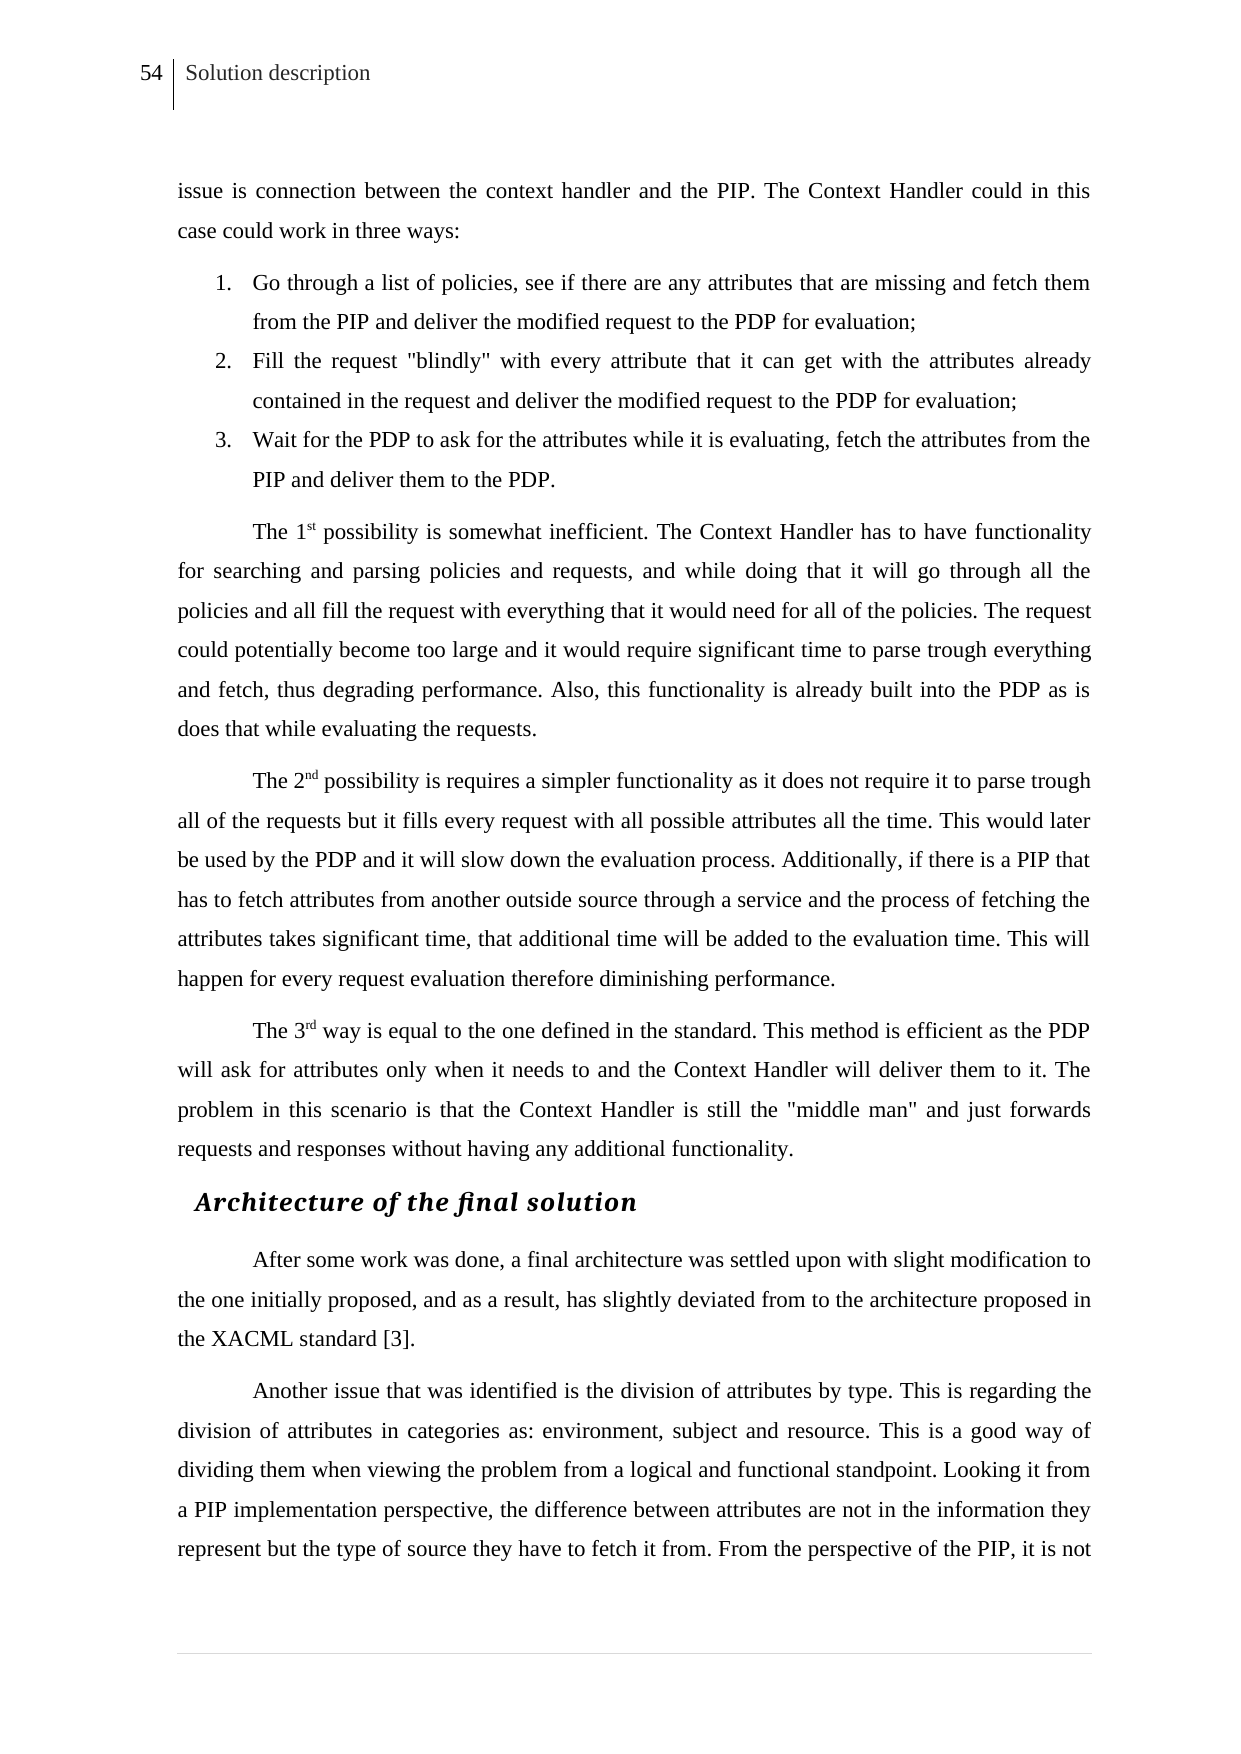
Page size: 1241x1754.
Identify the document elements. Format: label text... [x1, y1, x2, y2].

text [177, 1377, 1092, 1562]
list Fill the request "blindly" with every attribute that it can get with the attributes already contained in the request and deliver the modified request to the PDP for evaluation; [215, 348, 1092, 413]
text The 3rd way is equal to the one defined in the standard. This method is efficient as the PDP will ask for attributes only when it needs to and the Context Handler will deliver them to it. The problem in this scenario is that the Context Handler is still the "middle man" and just forwards requests and responses without having any additional functionality. [177, 1017, 1092, 1162]
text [177, 177, 1092, 243]
text The 1st possibility is somewhat inefficient. The Context Handler has to have functionality for searching and parsing policies and requests, and while doing that it will go through all the policies and all fill the request with everything that it would need for all of the policies. The request could potentially become too large and it would require significant time to parse trough everything and fetch, thus degrading performance. Also, this functionality is already built into the PDP as is does that while evaluating the requests. [177, 518, 1092, 742]
text The 2nd possibility is requires a simpler functionality as it does not require it to parse trough all of the requests but it fills every request with all possible attributes all the time. This would later be used by the PDP and it will slow down the evaluation process. Additionally, if there is a PIP that has to fetch attributes from another outside source through a service and the process of fetching the attributes takes significant time, that additional time will be added to the evaluation time. This will happen for every request evaluation therefore diminishing performance. [177, 767, 1092, 991]
list Wait for the PDP to ask for the attributes while it is evaluating, fetch the attributes from the PIP and deliver them to the PDP. [215, 427, 1092, 492]
list Go through a list of policies, see if there are any attributes that are missing and fetch them from the PIP and deliver the modified request to the PDP for evaluation; [215, 269, 1092, 334]
text After some work was done, a final architecture was settled upon with slight modification to the one initially proposed, and as a result, has slightly deviated from to the architecture proposed in the XACML standard . [177, 1246, 1092, 1352]
subtitle Architecture of the final solution [195, 1187, 1092, 1218]
